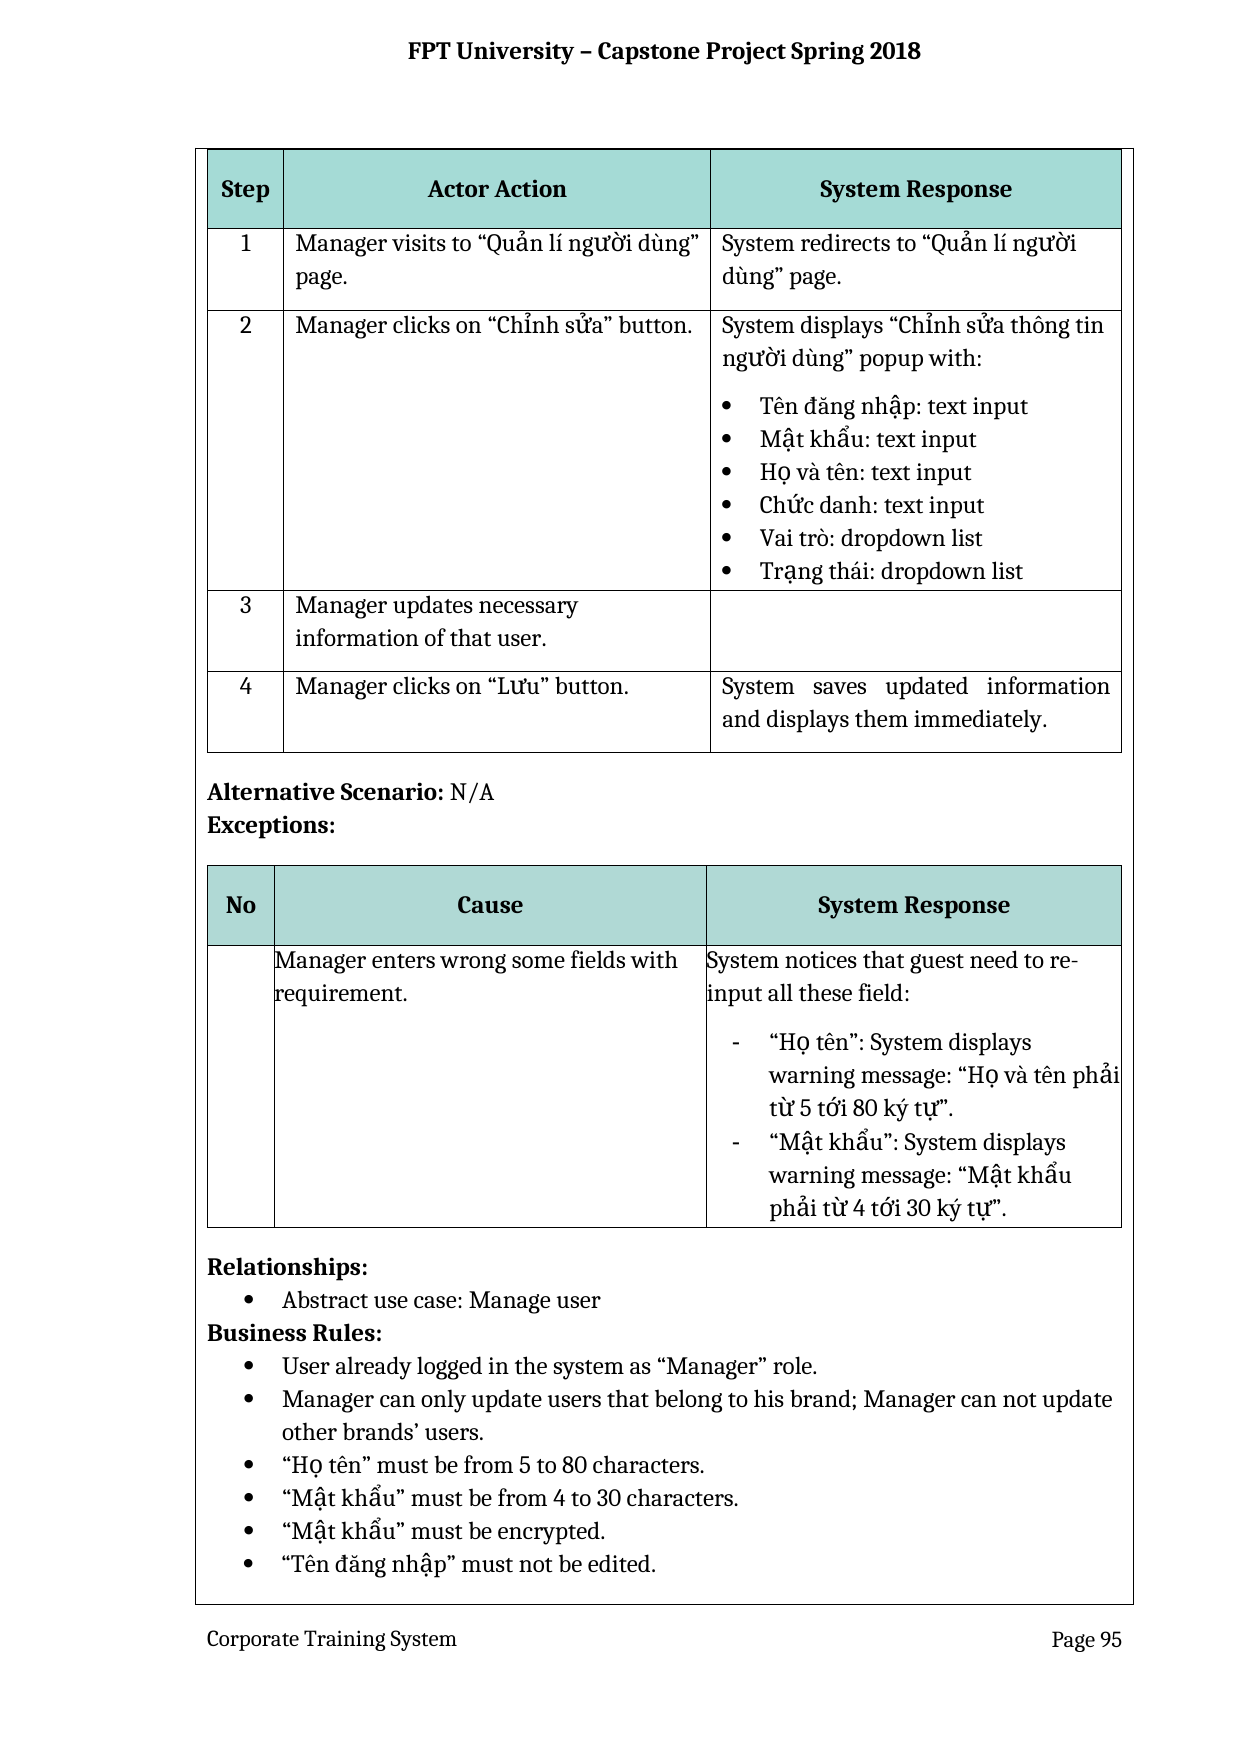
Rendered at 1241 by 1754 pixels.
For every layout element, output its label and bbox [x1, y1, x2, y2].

table_cell [196, 149, 1133, 1603]
